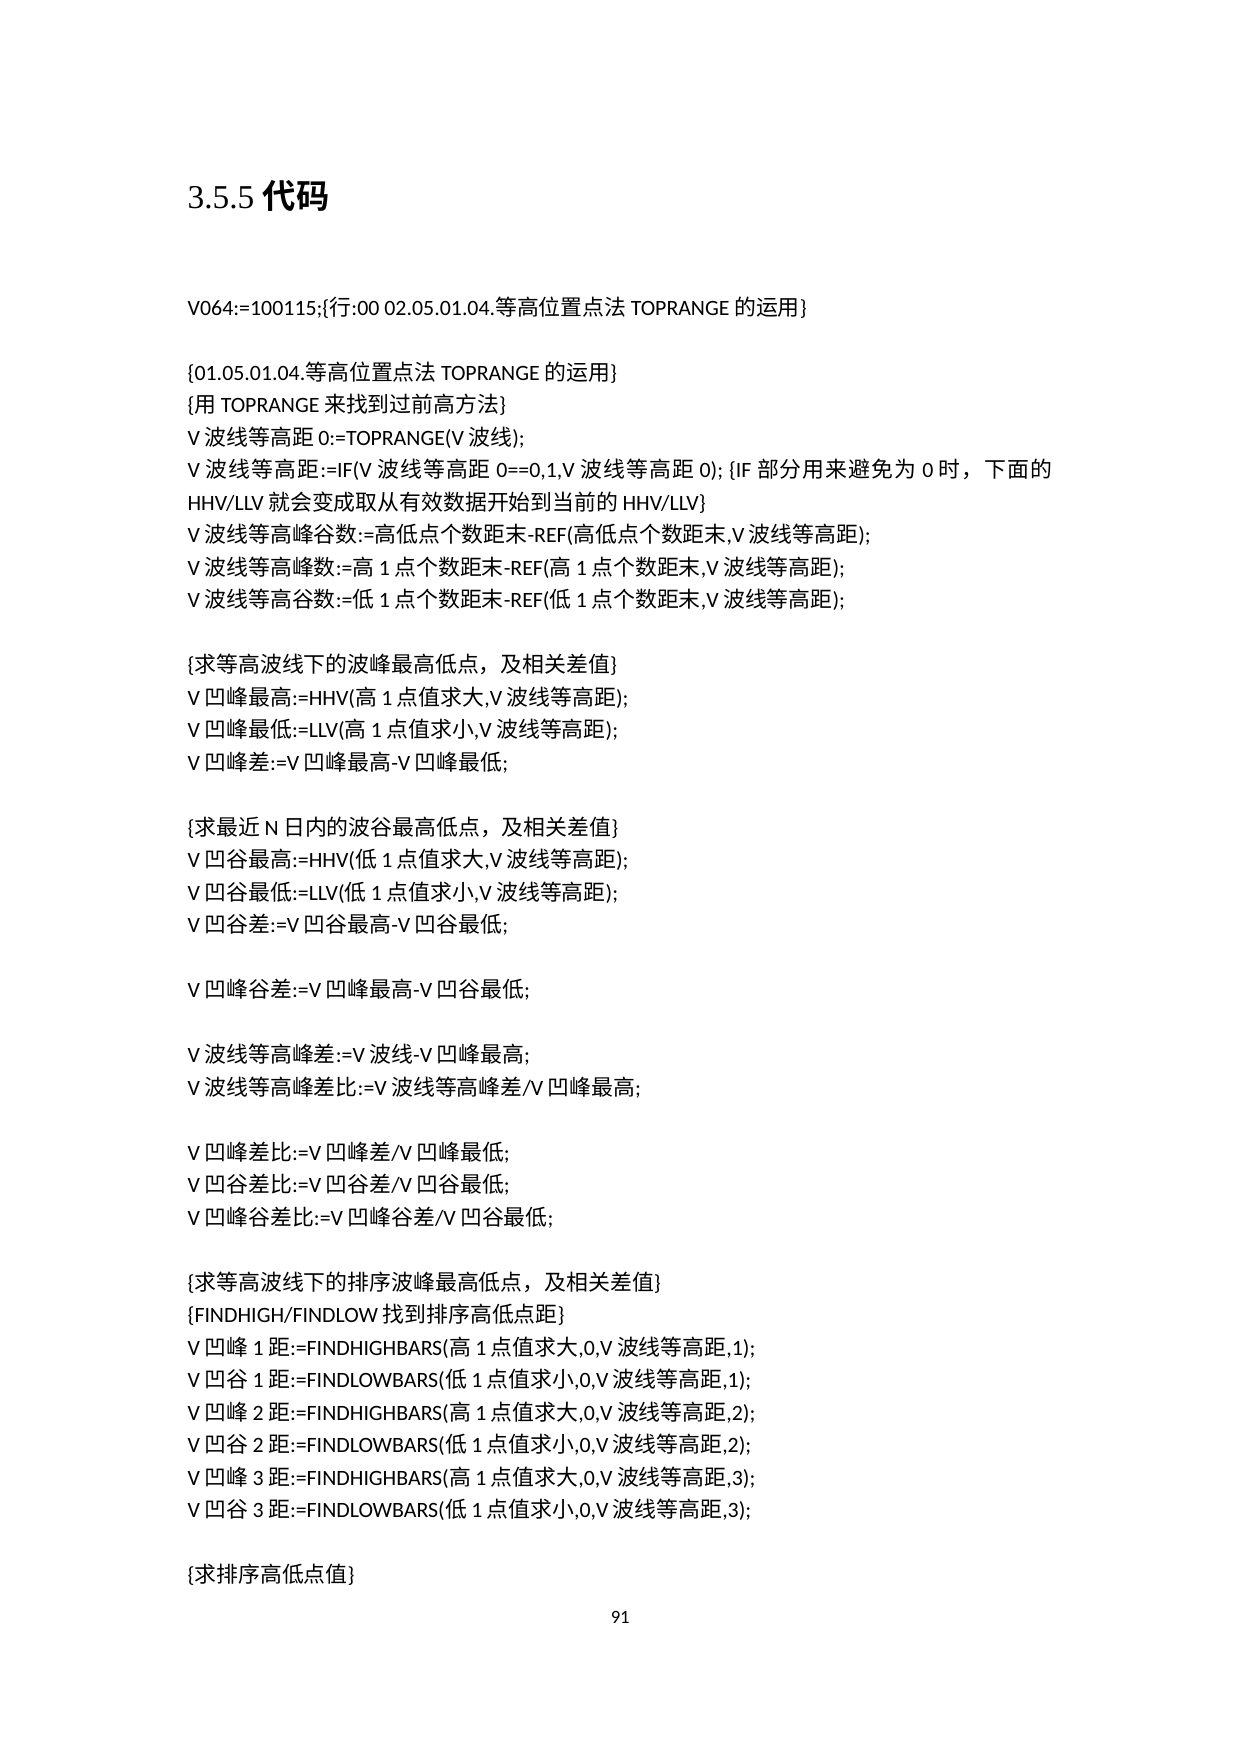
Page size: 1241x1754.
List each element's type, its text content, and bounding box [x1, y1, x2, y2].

text V凹峰谷差比:=V凹峰谷差/V凹谷最低; [187, 1199, 1053, 1232]
text V波线等高距:=IF(V波线等高距0==0,1,V波线等高距0); {IF部分用来避免为0时，下面的HHV/LLV就会变成取从有效数据开始到当前的HHV/LLV} [187, 452, 1053, 517]
text V波线等高距0:=TOPRANGE(V波线); [187, 419, 1053, 452]
text {求最近N日内的波谷最高低点，及相关差值} [187, 809, 1053, 842]
text V凹峰谷差:=V凹峰最高-V凹谷最低; [187, 972, 1053, 1004]
text V波线等高峰差比:=V波线等高峰差/V凹峰最高; [187, 1069, 1053, 1102]
text {FINDHIGH/FINDLOW找到排序高低点距} [187, 1297, 1053, 1329]
text V凹谷差比:=V凹谷差/V凹谷最低; [187, 1167, 1053, 1199]
text V凹峰最高:=HHV(高1点值求大,V波线等高距); [187, 679, 1053, 712]
text V波线等高峰差:=V波线-V凹峰最高; [187, 1037, 1053, 1069]
text V凹谷2距:=FINDLOWBARS(低1点值求小,0,V波线等高距,2); [187, 1427, 1053, 1459]
text V凹峰最低:=LLV(高1点值求小,V波线等高距); [187, 712, 1053, 744]
text V波线等高谷数:=低1点个数距末-REF(低1点个数距末,V波线等高距); [187, 582, 1053, 614]
text {求排序高低点值} [187, 1557, 1053, 1589]
text V波线等高峰谷数:=高低点个数距末-REF(高低点个数距末,V波线等高距); [187, 517, 1053, 549]
text V凹峰2距:=FINDHIGHBARS(高1点值求大,0,V波线等高距,2); [187, 1394, 1053, 1427]
text V凹峰差:=V凹峰最高-V凹峰最低; [187, 744, 1053, 777]
text V凹谷最低:=LLV(低1点值求小,V波线等高距); [187, 874, 1053, 907]
text V凹谷3距:=FINDLOWBARS(低1点值求小,0,V波线等高距,3); [187, 1492, 1053, 1524]
text V凹谷最高:=HHV(低1点值求大,V波线等高距); [187, 842, 1053, 874]
text {01.05.01.04.等高位置点法TOPRANGE的运用} [187, 354, 1053, 387]
text {求等高波线下的排序波峰最高低点，及相关差值} [187, 1264, 1053, 1297]
text V凹谷1距:=FINDLOWBARS(低1点值求小,0,V波线等高距,1); [187, 1362, 1053, 1394]
text {用TOPRANGE来找到过前高方法} [187, 387, 1053, 419]
text {求等高波线下的波峰最高低点，及相关差值} [187, 647, 1053, 679]
text V凹峰1距:=FINDHIGHBARS(高1点值求大,0,V波线等高距,1); [187, 1329, 1053, 1362]
text V凹谷差:=V凹谷最高-V凹谷最低; [187, 907, 1053, 939]
text V波线等高峰数:=高1点个数距末-REF(高1点个数距末,V波线等高距); [187, 549, 1053, 582]
text V凹峰3距:=FINDHIGHBARS(高1点值求大,0,V波线等高距,3); [187, 1459, 1053, 1492]
text V凹峰差比:=V凹峰差/V凹峰最低; [187, 1134, 1053, 1167]
subtitle 代码 [187, 162, 1053, 227]
text V064:=100115;{行:00 02.05.01.04.等高位置点法TOPRANGE的运用} [187, 289, 1053, 322]
